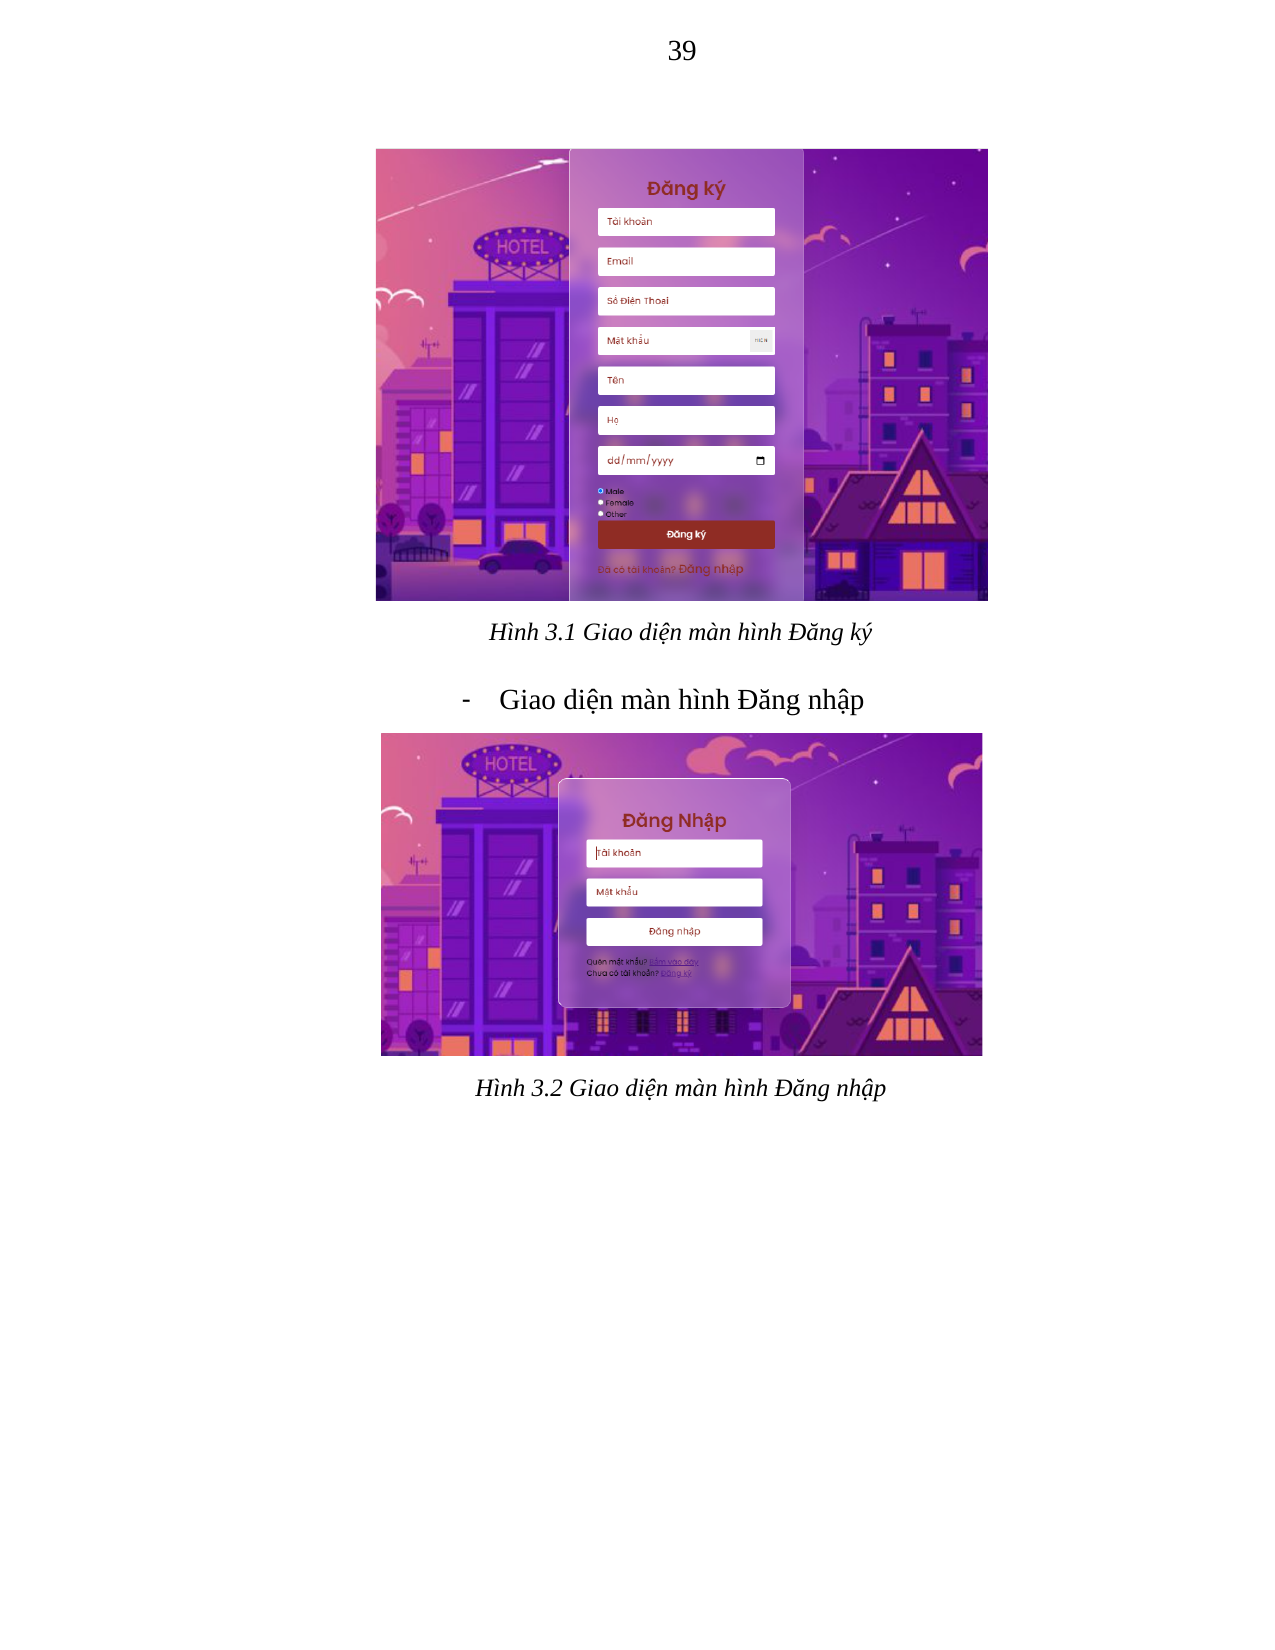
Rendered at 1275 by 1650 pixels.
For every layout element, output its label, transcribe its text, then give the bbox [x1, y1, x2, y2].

text Hình 3.1 Giao diện màn hình Đăng ký [207, 617, 1157, 646]
text Hình 3.2 Giao diện màn hình Đăng nhập [207, 1073, 1157, 1101]
picture [381, 733, 983, 1056]
picture [375, 147, 988, 601]
